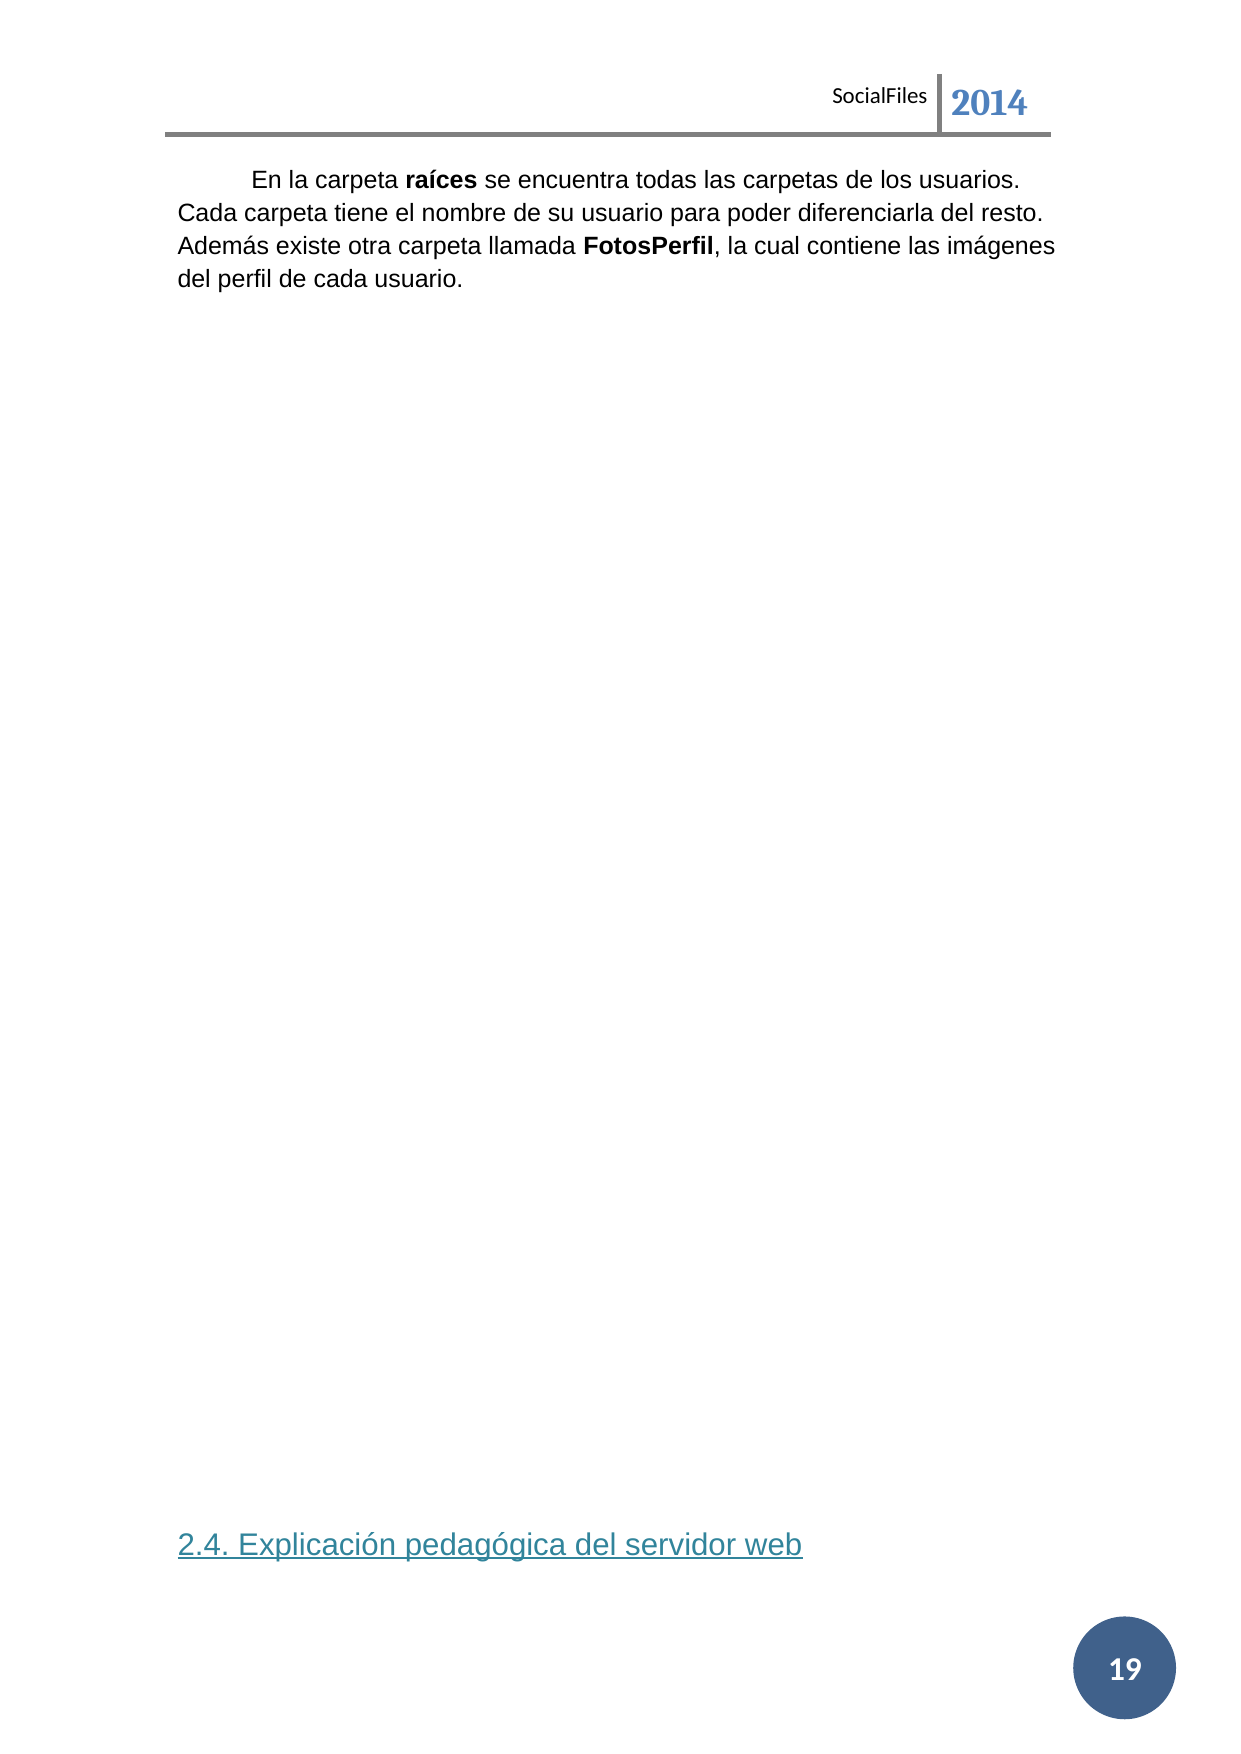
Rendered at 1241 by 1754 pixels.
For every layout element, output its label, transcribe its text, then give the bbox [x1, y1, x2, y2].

text 2.4. Explicación pedagógica del servidor web [177, 1526, 1063, 1562]
text En la carpeta raíces se encuentra todas las carpetas de los usuarios. Cada carpeta tiene el nombre de su usuario para poder diferenciarla del resto. Además existe otra carpeta llamada FotosPerfil, la cual contiene las imágenes del perfil de cada usuario. [177, 164, 1063, 292]
